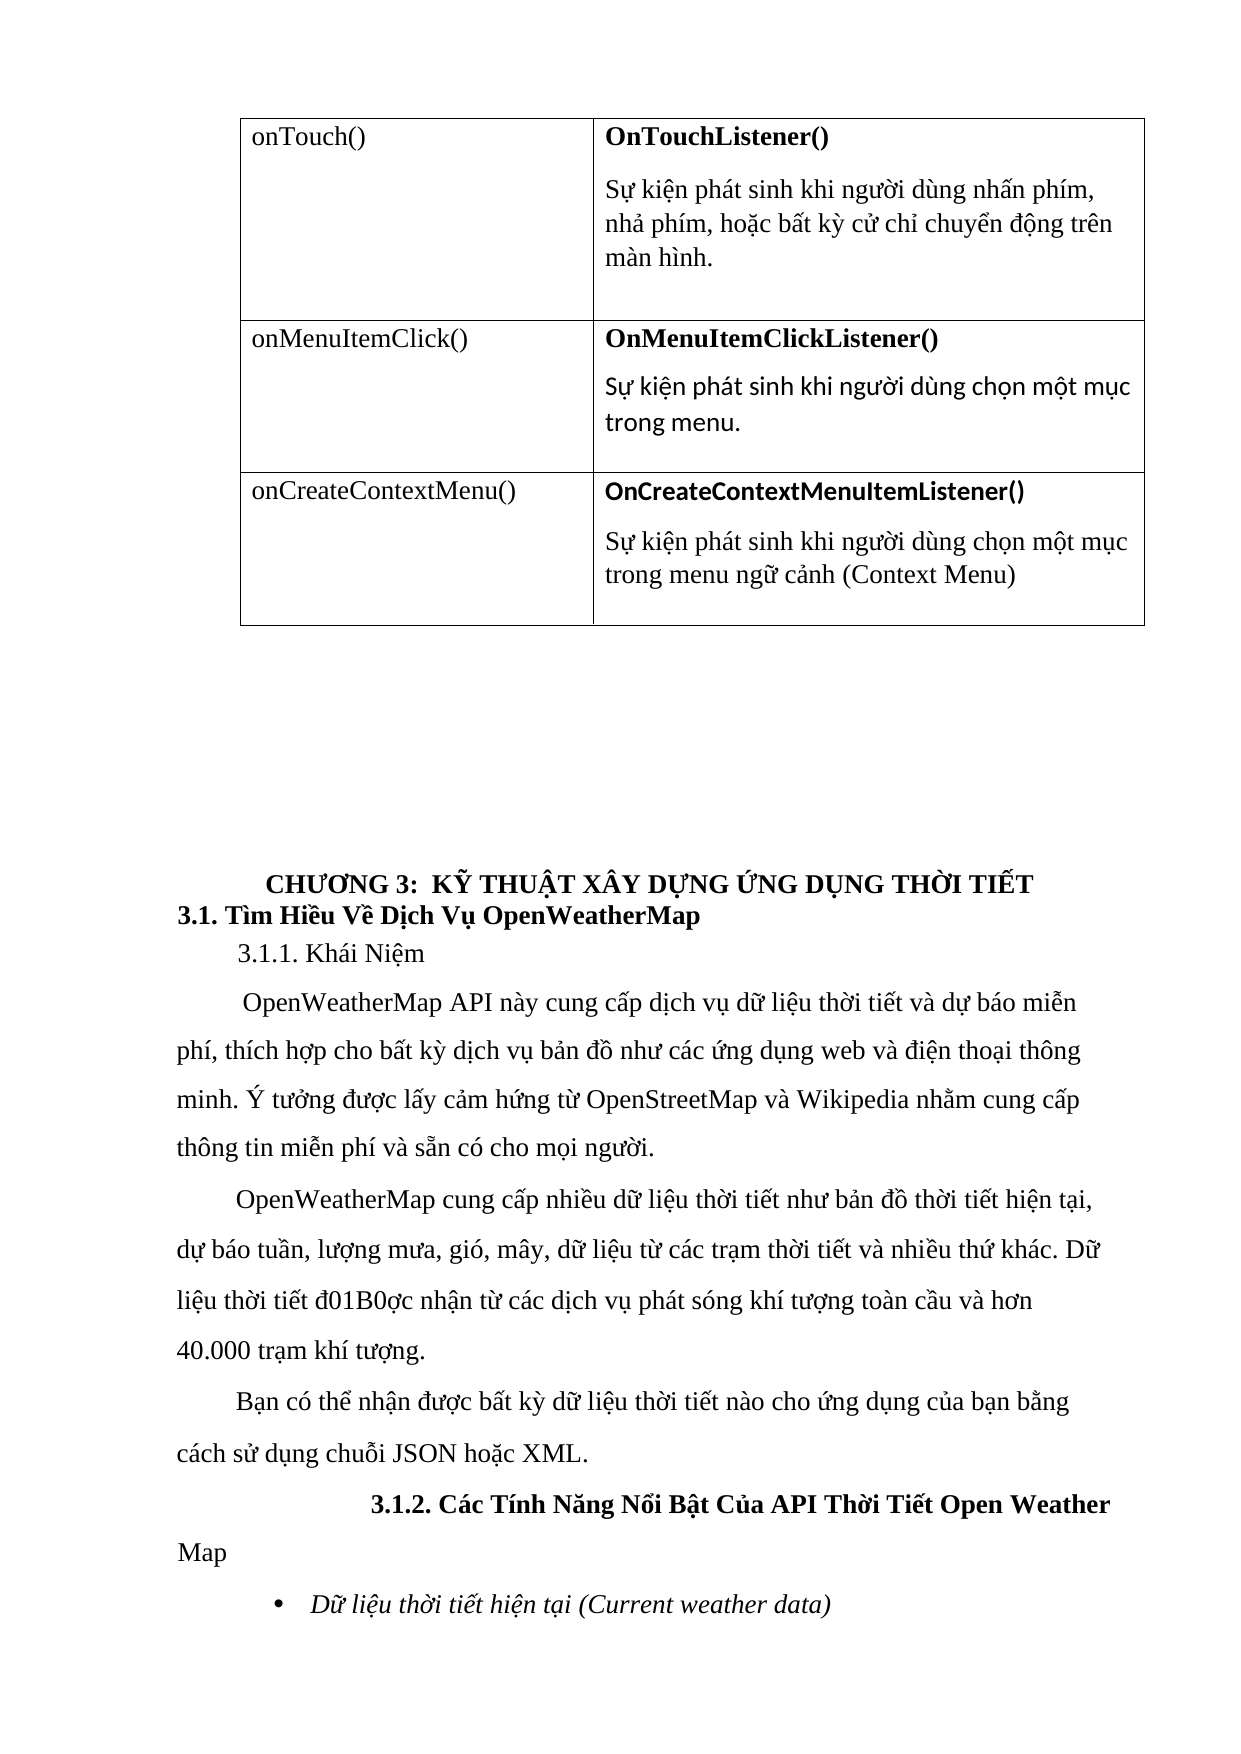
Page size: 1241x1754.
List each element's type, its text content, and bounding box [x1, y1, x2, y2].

subtitle 3.1.1. Khái Niệm [237, 937, 1122, 968]
table_cell onCreateContextMenu() [241, 473, 593, 624]
table_cell OnMenuItemClickListener() Sự kiện phát sinh khi người dùng chọn một mục trong menu. [594, 321, 1144, 472]
text OpenWeatherMap API này cung cấp dịch vụ dữ liệu thời tiết và dự báo miễn phí, thích hợp cho bất kỳ dịch vụ bản đồ như các ứng dụng web và điện thoại thông minh. Ý tưởng được lấy cảm hứng từ OpenStreetMap và Wikipedia nhằm cung cấp thông tin miễn phí và sẵn có cho mọi người. [176, 986, 1112, 1163]
subtitle CHƯƠNG 3: KỸ THUẬT XÂY DỰNG ỨNG DỤNG THỜI TIẾT [177, 868, 1122, 899]
subtitle Map [177, 1536, 1122, 1567]
table_cell OnTouchListener() Sự kiện phát sinh khi người dùng nhấn phím, nhả phím, hoặc bất kỳ cử chỉ chuyển động trên màn hình. [594, 119, 1144, 320]
text OpenWeatherMap cung cấp nhiều dữ liệu thời tiết như bản đồ thời tiết hiện tại, dự báo tuần, lượng mưa, gió, mây, dữ liệu từ các trạm thời tiết và nhiều thứ khác. Dữ liệu thời tiết đ01B0ợc nhận từ các dịch vụ phát sóng khí tượng toàn cầu và hơn 40.000 trạm khí tượng. [176, 1183, 1112, 1365]
text Bạn có thể nhận được bất kỳ dữ liệu thời tiết nào cho ứng dụng của bạn bằng cách sử dụng chuỗi JSON hoặc XML. [176, 1385, 1112, 1468]
table_cell onTouch() [241, 119, 593, 320]
table_cell OnCreateContextMenuItemListener() Sự kiện phát sinh khi người dùng chọn một mục trong menu ngữ cảnh (Context Menu) [594, 473, 1144, 624]
list Dữ liệu thời tiết hiện tại (Current weather data) [273, 1586, 1122, 1619]
subtitle 3.1. Tìm Hiều Về Dịch Vụ OpenWeatherMap [177, 899, 1092, 931]
table_cell onMenuItemClick() [241, 321, 593, 472]
text 3.1.2. Các Tính Năng Nổi Bật Của API Thời Tiết Open Weather [177, 1489, 1111, 1520]
